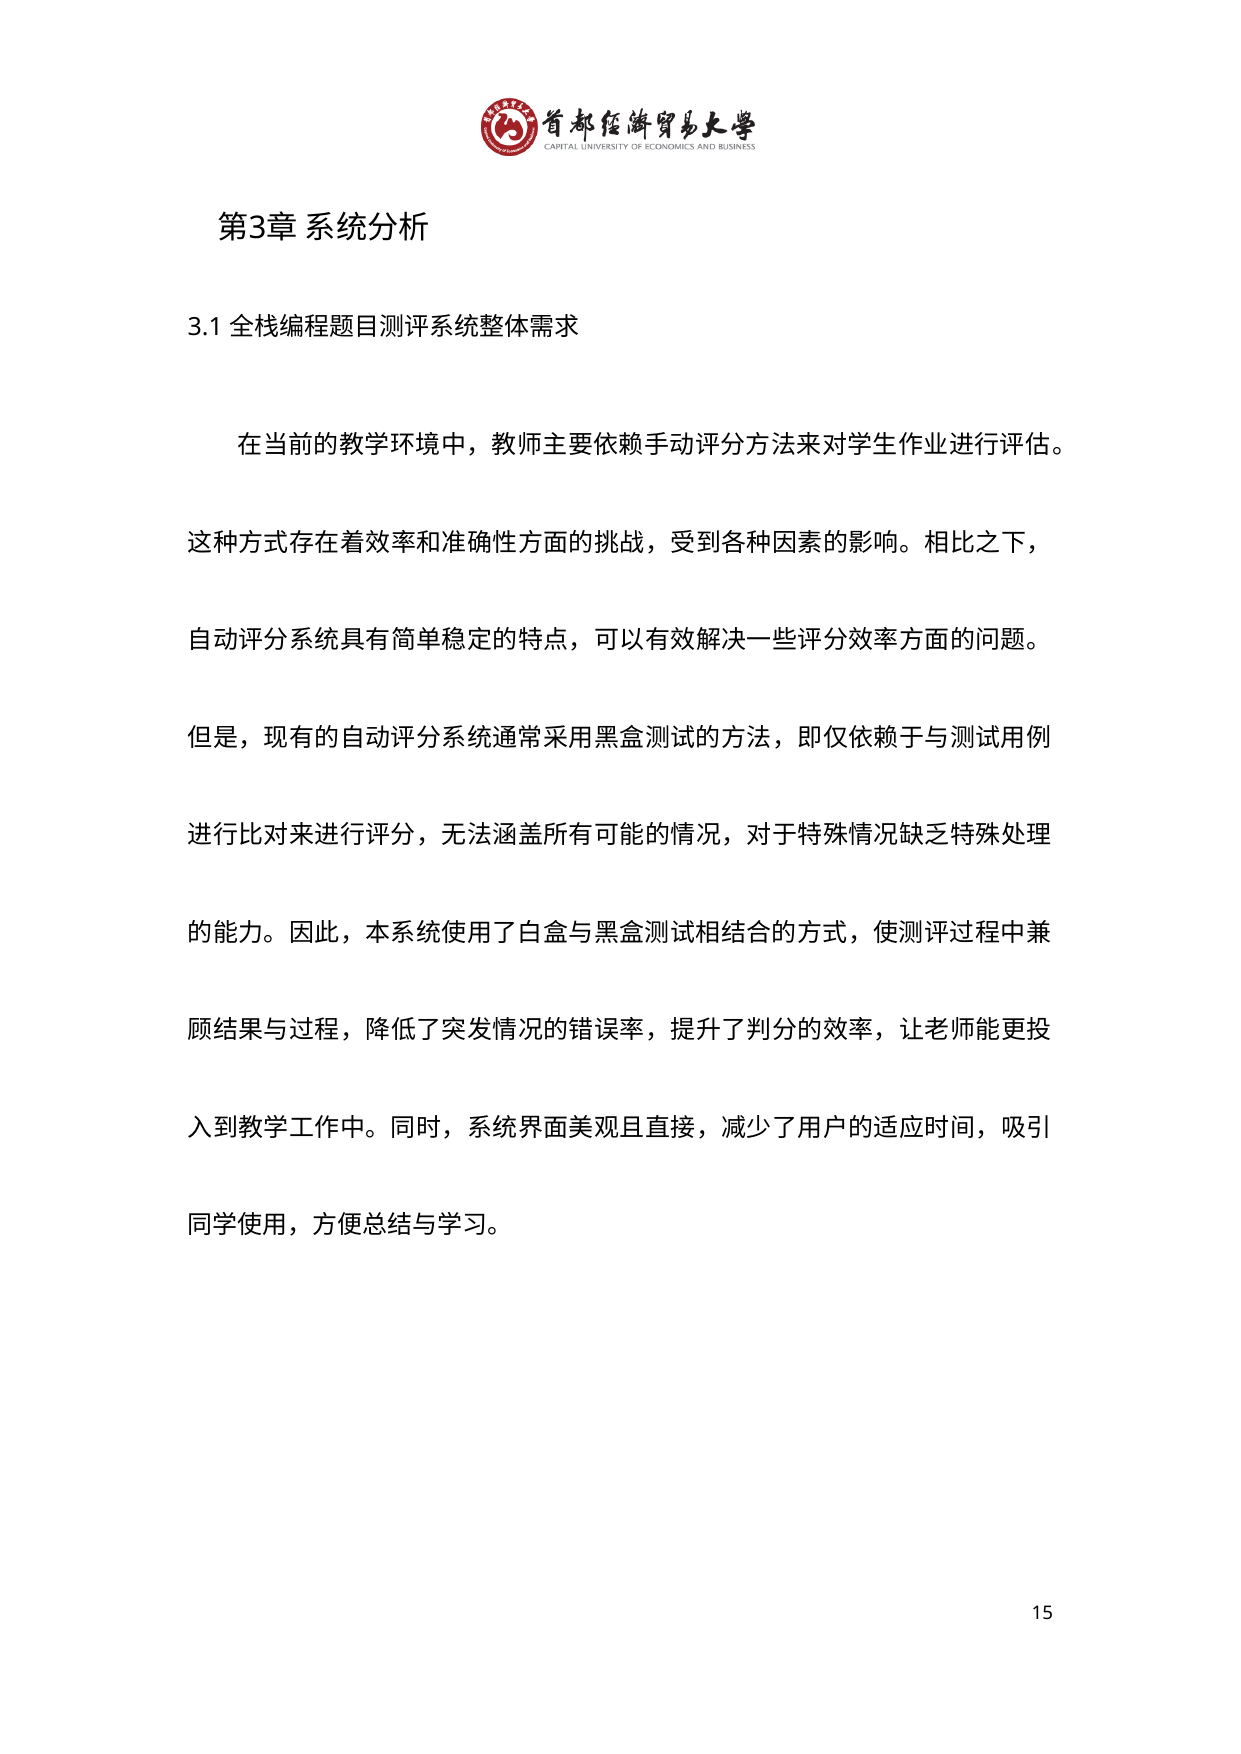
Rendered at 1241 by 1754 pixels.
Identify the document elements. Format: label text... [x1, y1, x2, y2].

picture [480, 88, 760, 158]
text 在当前的教学环境中，教师主要依赖手动评分方法来对学生作业进行评估。这种方式存在着效率和准确性方面的挑战，受到各种因素的影响。相比之下，自动评分系统具有简单稳定的特点，可以有效解决一些评分效率方面的问题。但是，现有的自动评分系统通常采用黑盒测试的方法，即仅依赖于与测试用例进行比对来进行评分，无法涵盖所有可能的情况，对于特殊情况缺乏特殊处理的能力。因此，本系统使用了白盒与黑盒测试相结合的方式，使测评过程中兼顾结果与过程，降低了突发情况的错误率，提升了判分的效率，让老师能更投入到教学工作中。同时，系统界面美观且直接，减少了用户的适应时间，吸引同学使用，方便总结与学习。 [187, 410, 1053, 1255]
subtitle 系统分析 [217, 192, 1053, 257]
subtitle 全栈编程题目测评系统整体需求 [187, 292, 1053, 357]
